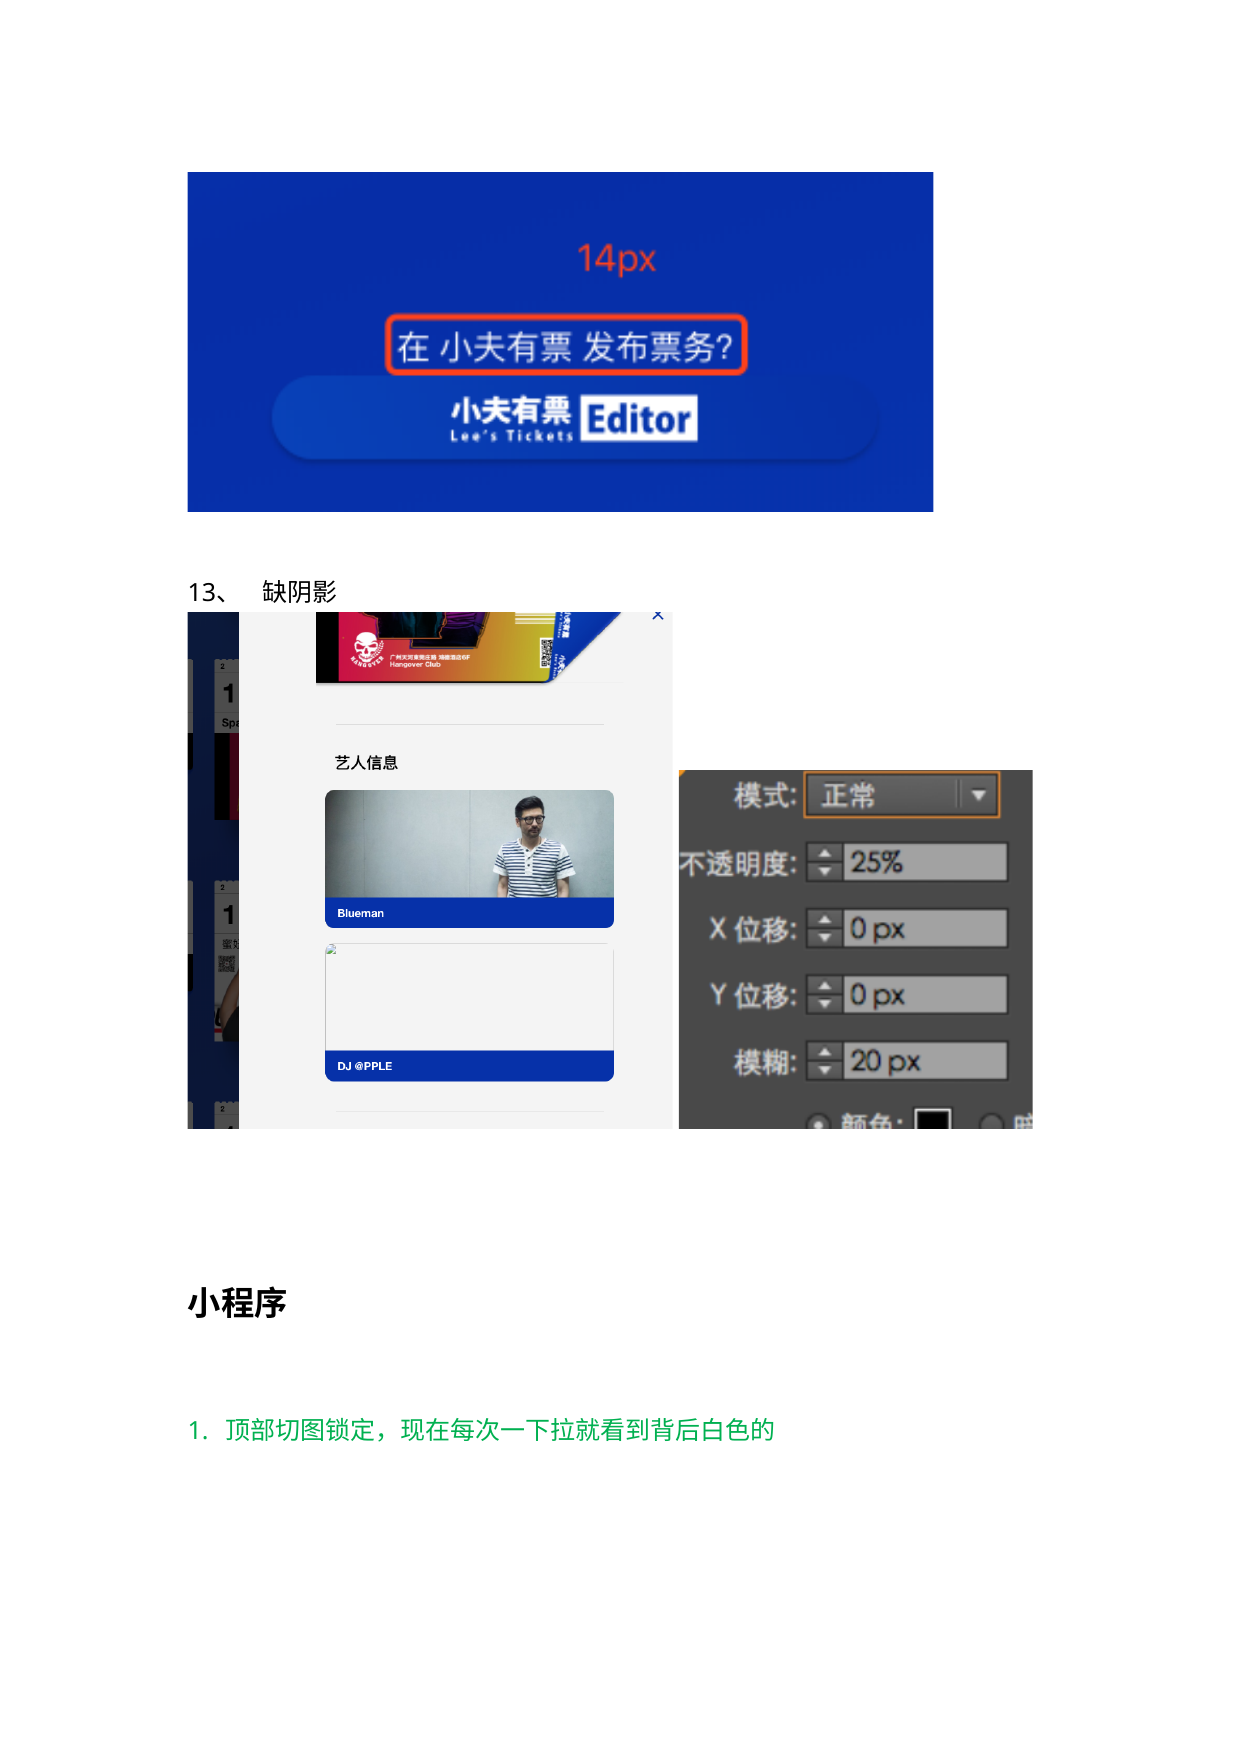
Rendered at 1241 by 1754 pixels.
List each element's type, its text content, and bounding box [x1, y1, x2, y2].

picture [187, 172, 934, 512]
subtitle 小程序 [187, 1257, 1053, 1345]
picture [187, 612, 673, 1129]
picture [678, 770, 1033, 1129]
list 缺阴影 [187, 568, 1053, 613]
list 顶部切图锁定，现在每次一下拉就看到背后白色的 [187, 1407, 1053, 1451]
